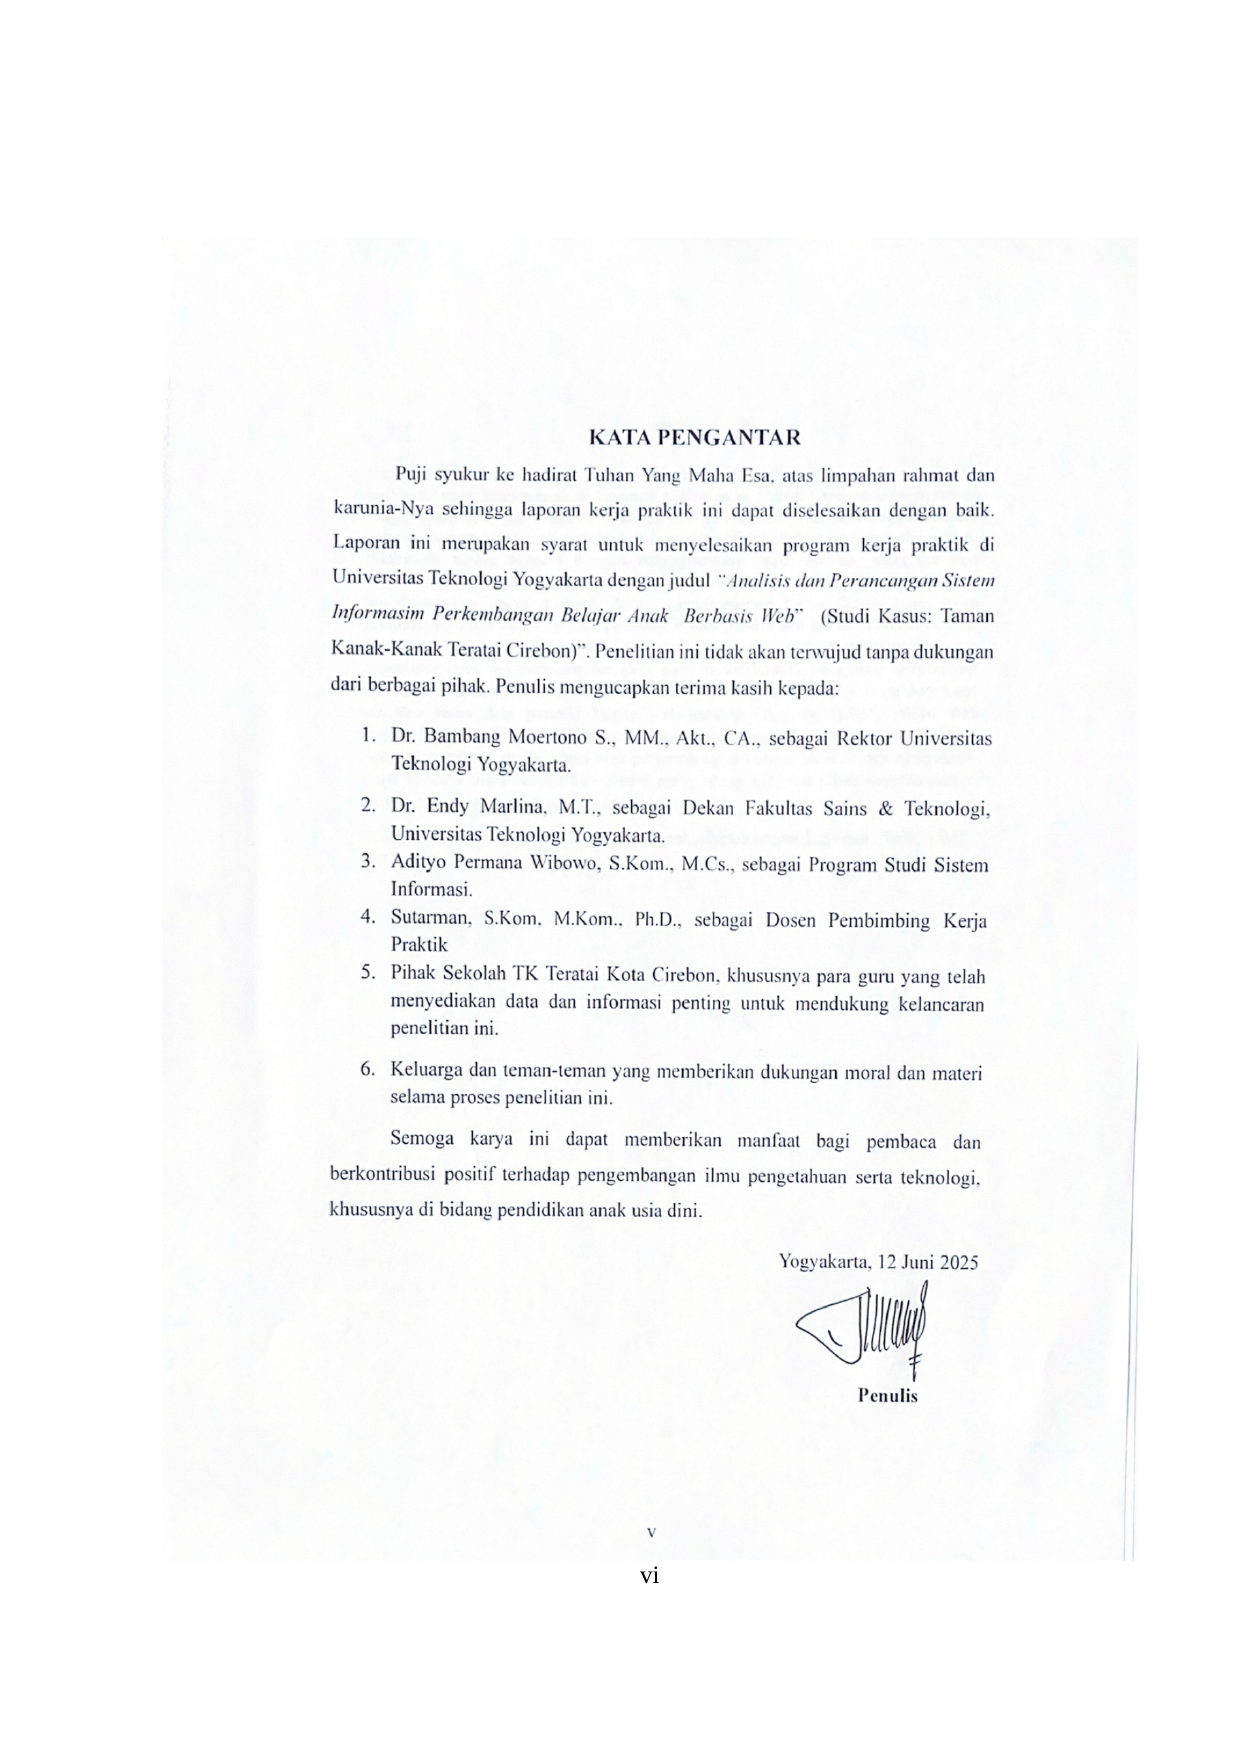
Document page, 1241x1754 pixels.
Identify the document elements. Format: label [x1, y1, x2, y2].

picture [161, 236, 1139, 1561]
